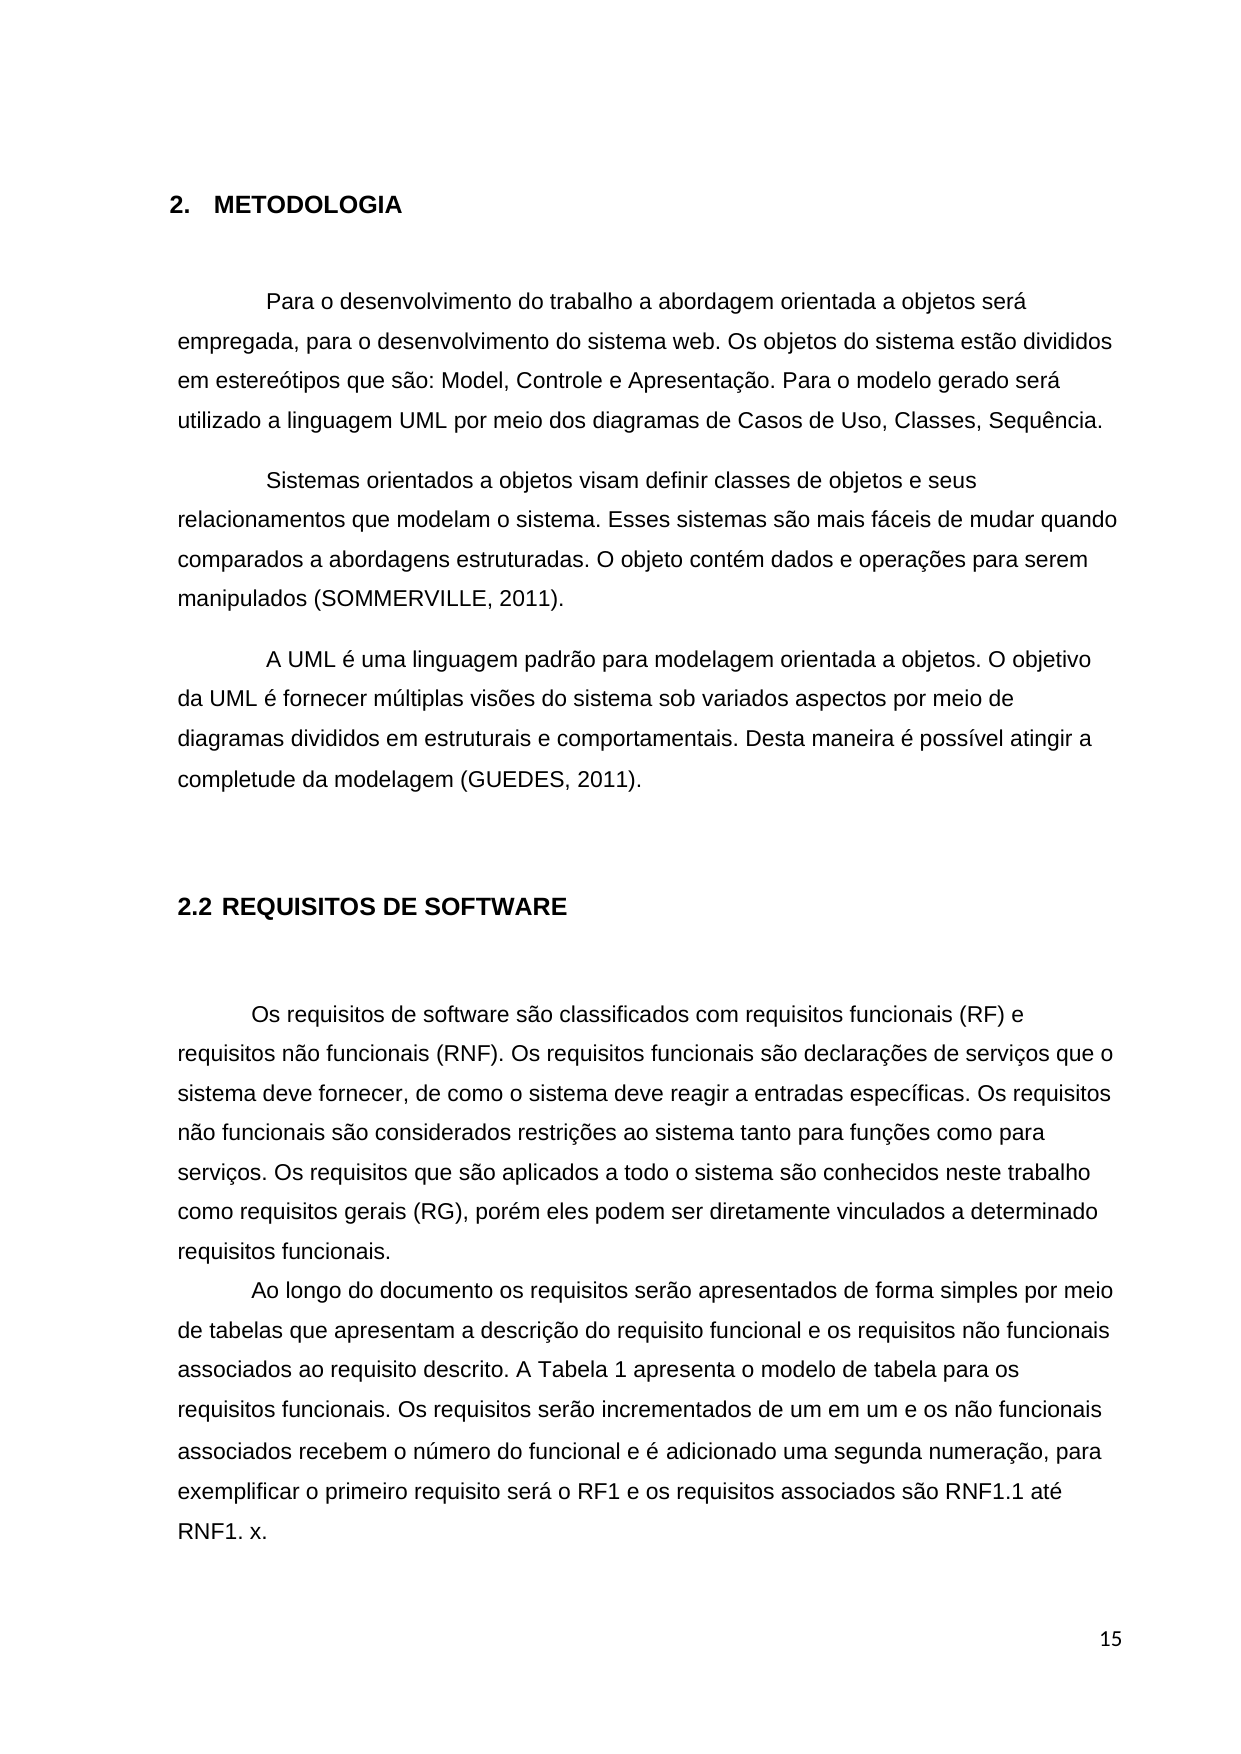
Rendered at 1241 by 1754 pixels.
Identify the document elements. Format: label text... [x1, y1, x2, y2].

subtitle REQUISITOS DE SOFTWARE [177, 892, 1122, 921]
text Para o desenvolvimento do trabalho a abordagem orientada a objetos será empregada, para o desenvolvimento do sistema web. Os objetos do sistema estão divididos em estereótipos que são: Model, Controle e Apresentação. Para o modelo gerado será utilizado a linguagem UML por meio dos diagramas de Casos de Uso, Classes, Sequência. [177, 288, 1122, 433]
text Sistemas orientados a objetos visam definir classes de objetos e seus relacionamentos que modelam o sistema. Esses sistemas são mais fáceis de mudar quando comparados a abordagens estruturadas. O objeto contém dados e operações para serem manipulados (SOMMERVILLE, 2011). [177, 467, 1122, 612]
text Ao longo do documento os requisitos serão apresentados de forma simples por meio de tabelas que apresentam a descrição do requisito funcional e os requisitos não funcionais associados ao requisito descrito. A Tabela 1 apresenta o modelo de tabela para os requisitos funcionais. Os requisitos serão incrementados de um em um e os não funcionais associados recebem o número do funcional e é adicionado uma segunda numeração, para exemplificar o primeiro requisito será o RF1 e os requisitos associados são RNF1.1 até RNF1. x. [177, 1277, 1122, 1544]
text A UML é uma linguagem padrão para modelagem orientada a objetos. O objetivo da UML é fornecer múltiplas visões do sistema sob variados aspectos por meio de diagramas divididos em estruturais e comportamentais. Desta maneira é possível atingir a completude da modelagem (GUEDES, 2011). [177, 646, 1122, 793]
subtitle METODOLOGIA [169, 190, 1122, 218]
text Os requisitos de software são classificados com requisitos funcionais (RF) e requisitos não funcionais (RNF). Os requisitos funcionais são declarações de serviços que o sistema deve fornecer, de como o sistema deve reagir a entradas específicas. Os requisitos não funcionais são considerados restrições ao sistema tanto para funções como para serviços. Os requisitos que são aplicados a todo o sistema são conhecidos neste trabalho como requisitos gerais (RG), porém eles podem ser diretamente vinculados a determinado requisitos funcionais. [177, 1001, 1122, 1264]
